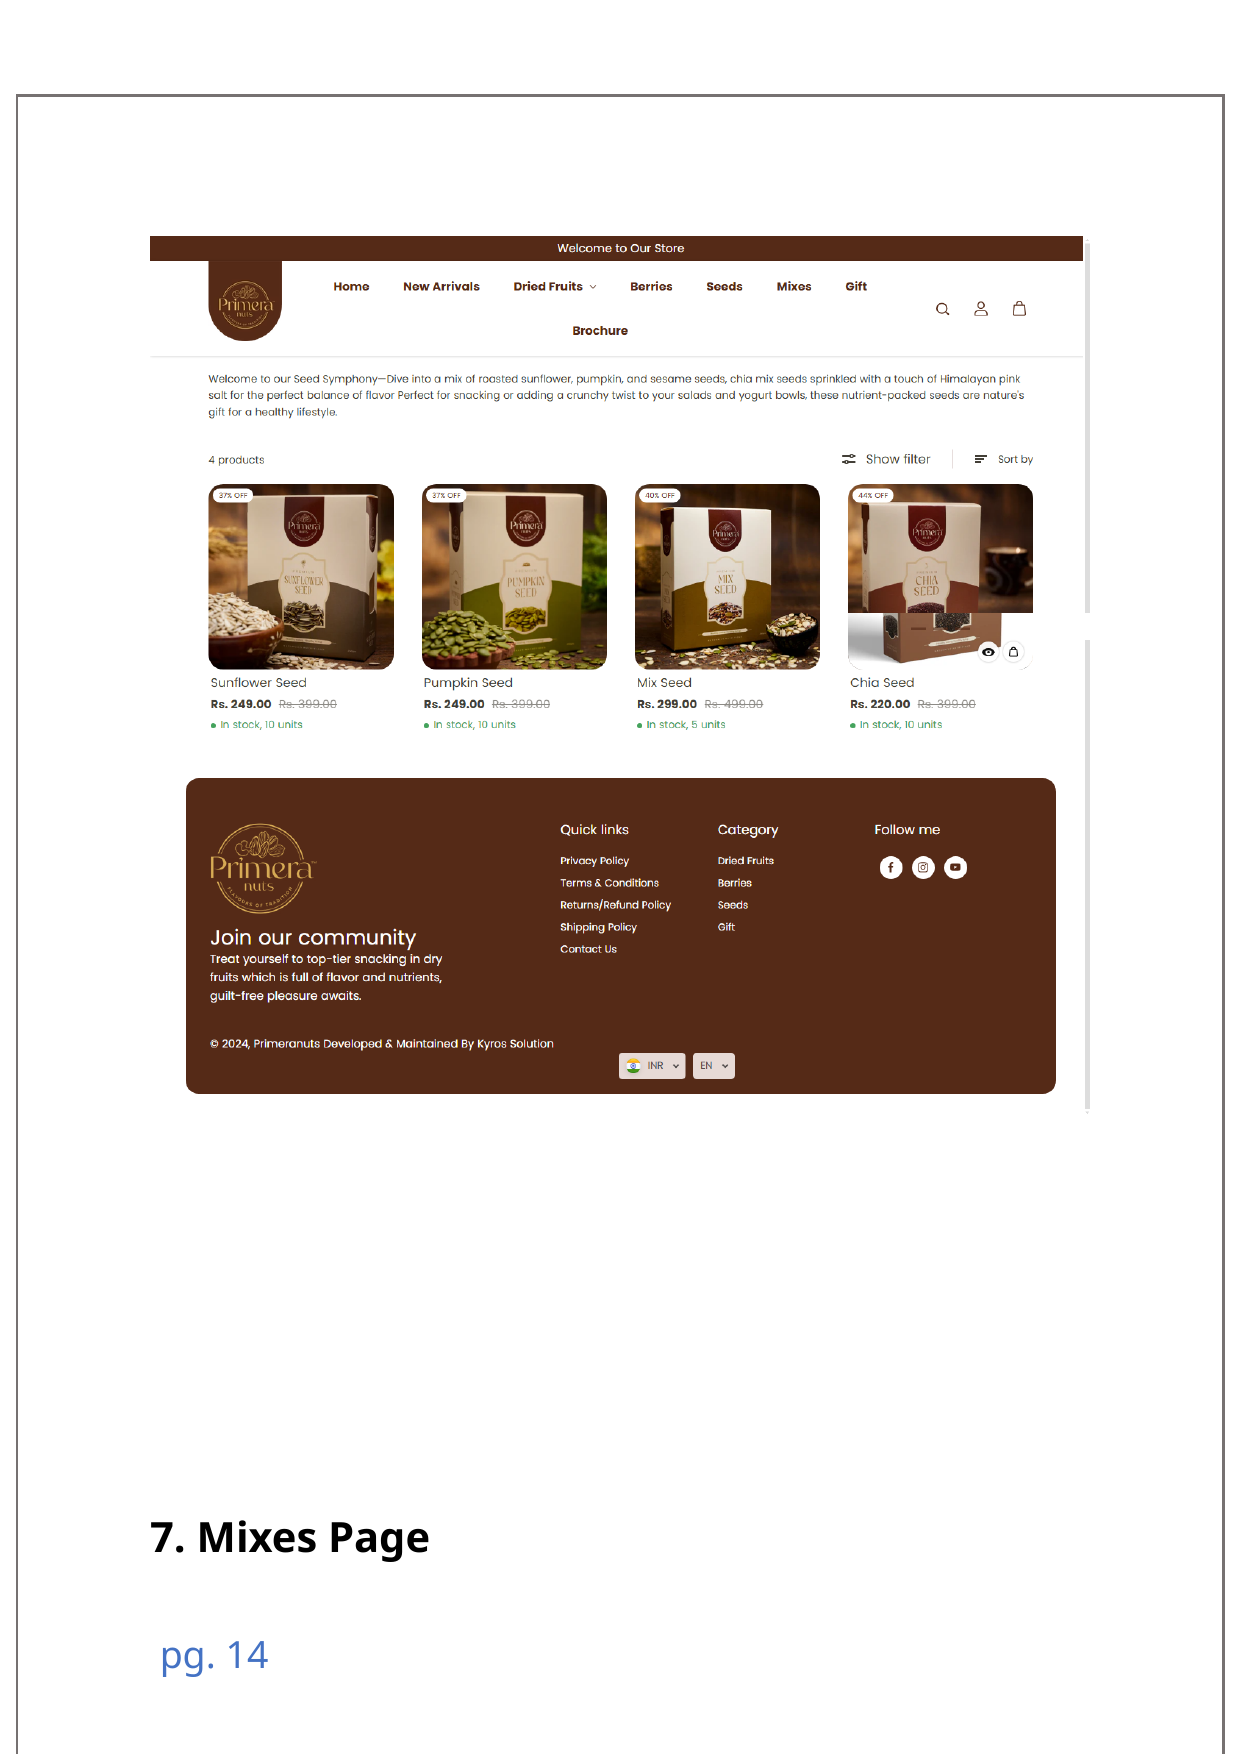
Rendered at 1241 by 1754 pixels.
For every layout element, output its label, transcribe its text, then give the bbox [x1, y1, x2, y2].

picture [150, 236, 1091, 1117]
text 7. Mixes Page [150, 1508, 1090, 1565]
